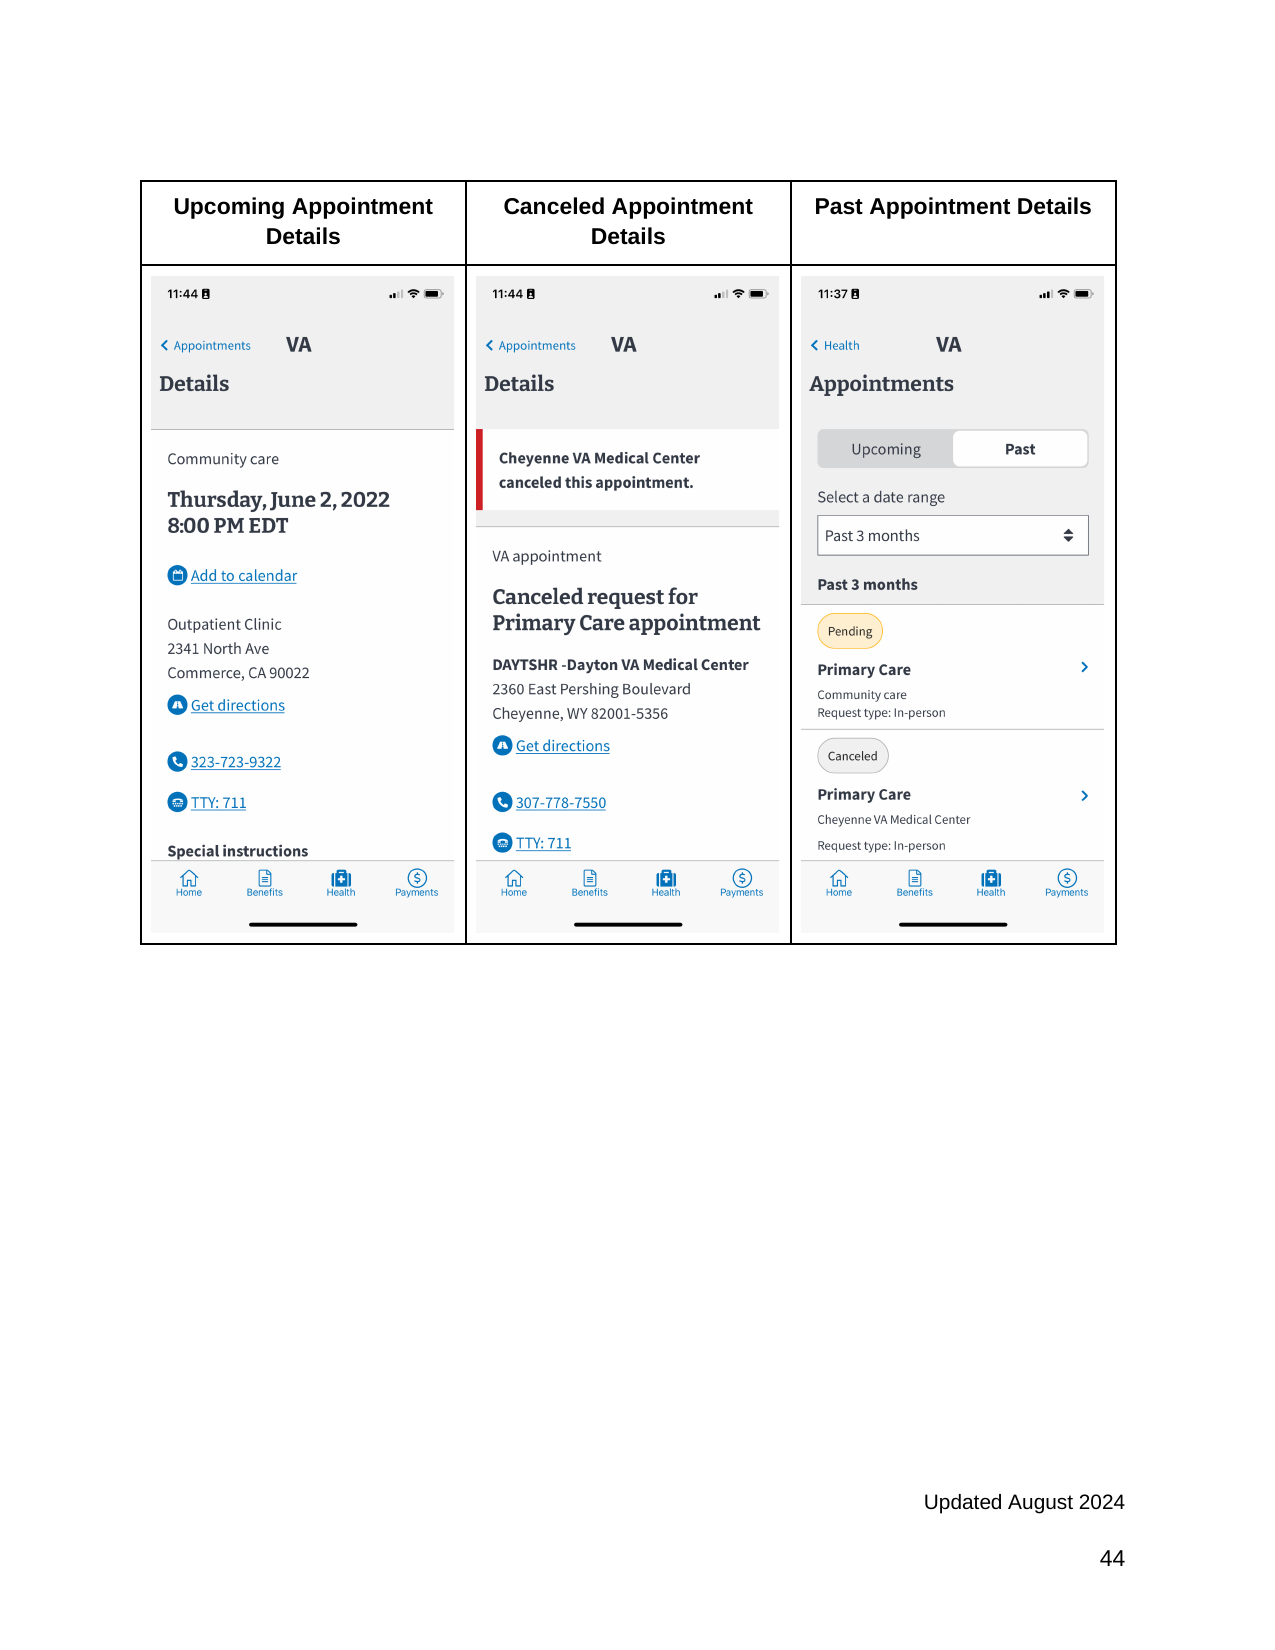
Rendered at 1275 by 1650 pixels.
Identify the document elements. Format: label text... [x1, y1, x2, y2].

table_header Past Appointment Details [792, 182, 1115, 263]
table_cell [792, 266, 1115, 943]
table_header Canceled Appointment Details [467, 182, 790, 263]
picture [476, 276, 780, 933]
picture [151, 276, 455, 933]
picture [801, 276, 1105, 933]
table_cell [467, 266, 790, 943]
table_cell [142, 266, 465, 943]
table_header Upcoming Appointment Details [142, 182, 465, 263]
